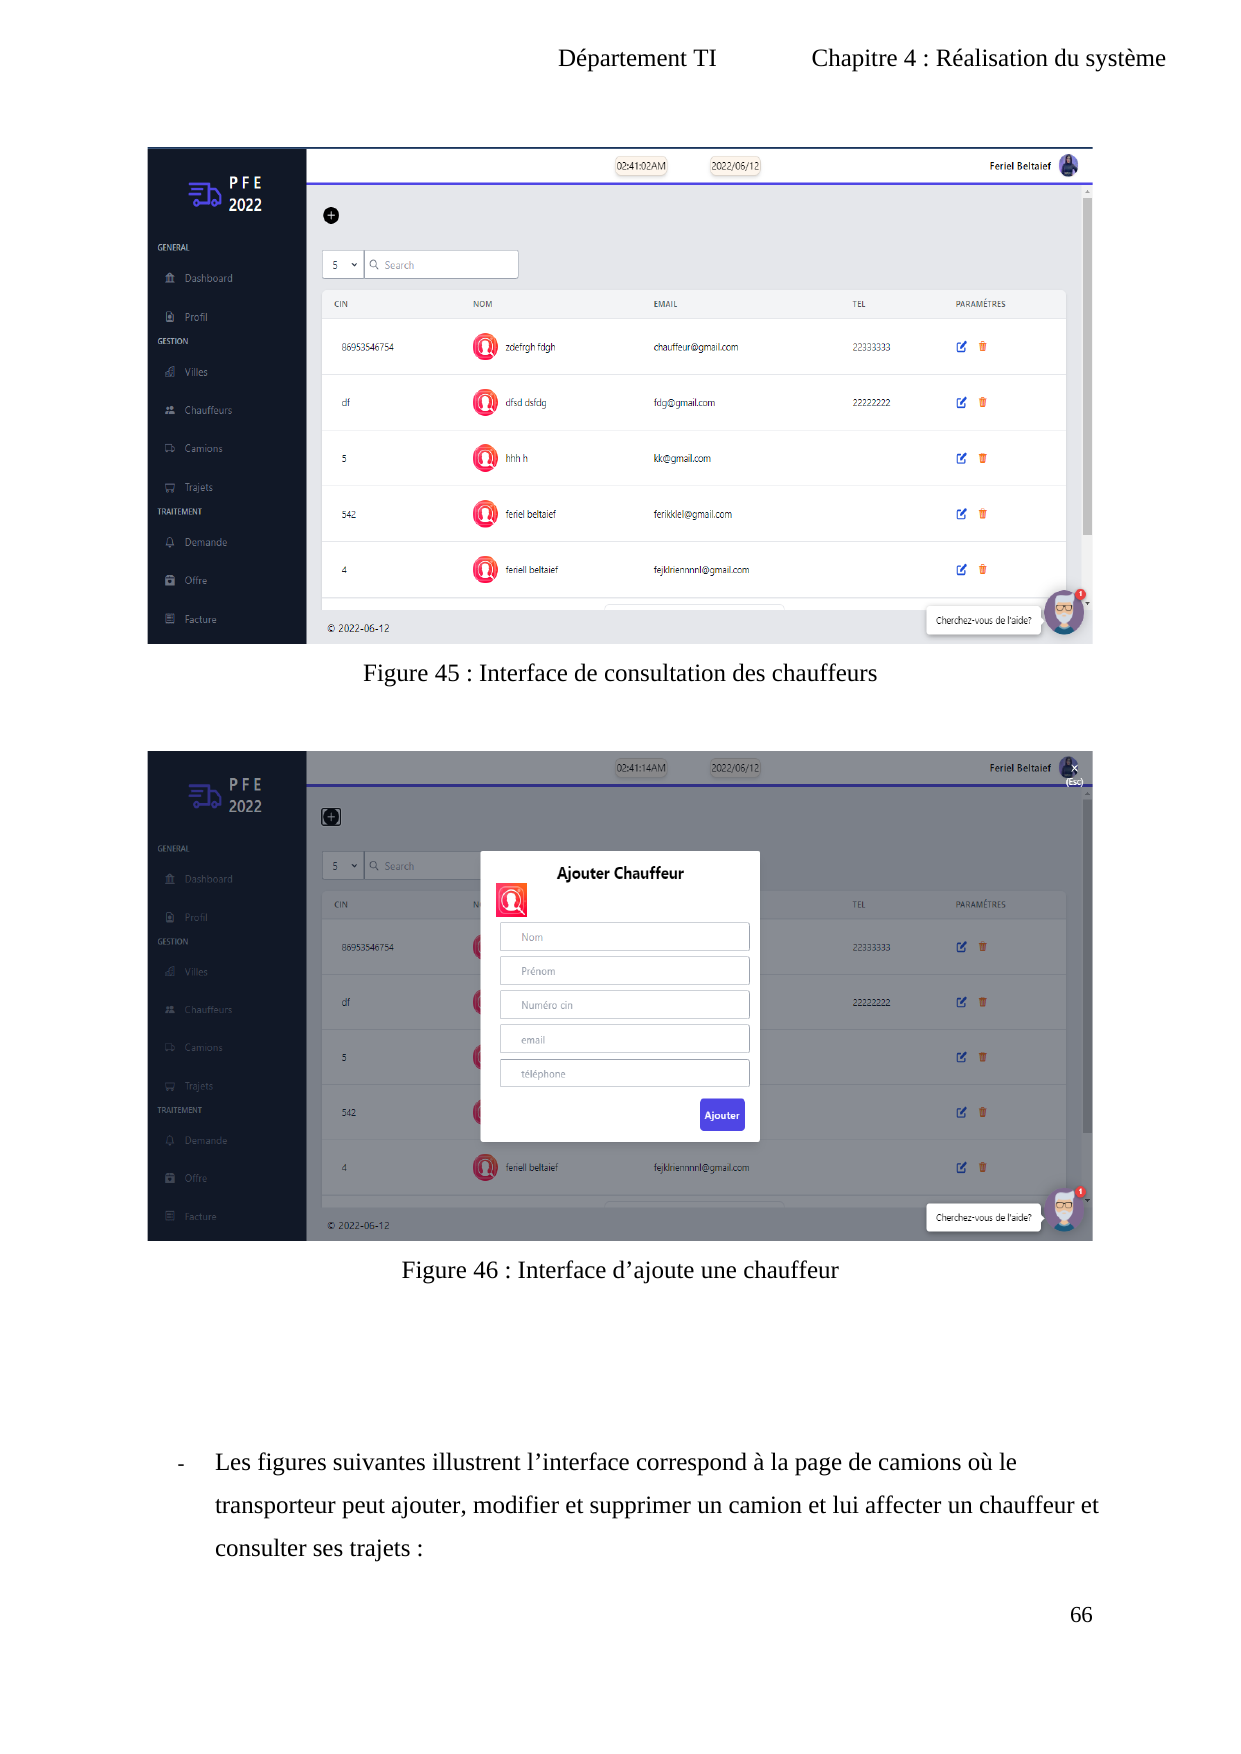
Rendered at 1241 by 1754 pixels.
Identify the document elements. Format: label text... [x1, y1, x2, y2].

text Figure 46 : Interface d’ajoute une chauffeur [148, 1255, 1093, 1284]
picture [147, 147, 1093, 644]
list Les figures suivantes illustrent l’interface correspond à la page de camions où le transporteur peut ajouter, modifier et supprimer un camion et lui affecter un chauffeur et consulter ses trajets : [177, 1447, 1107, 1562]
picture [147, 751, 1093, 1241]
text Figure 45 : Interface de consultation des chauffeurs [148, 658, 1093, 687]
